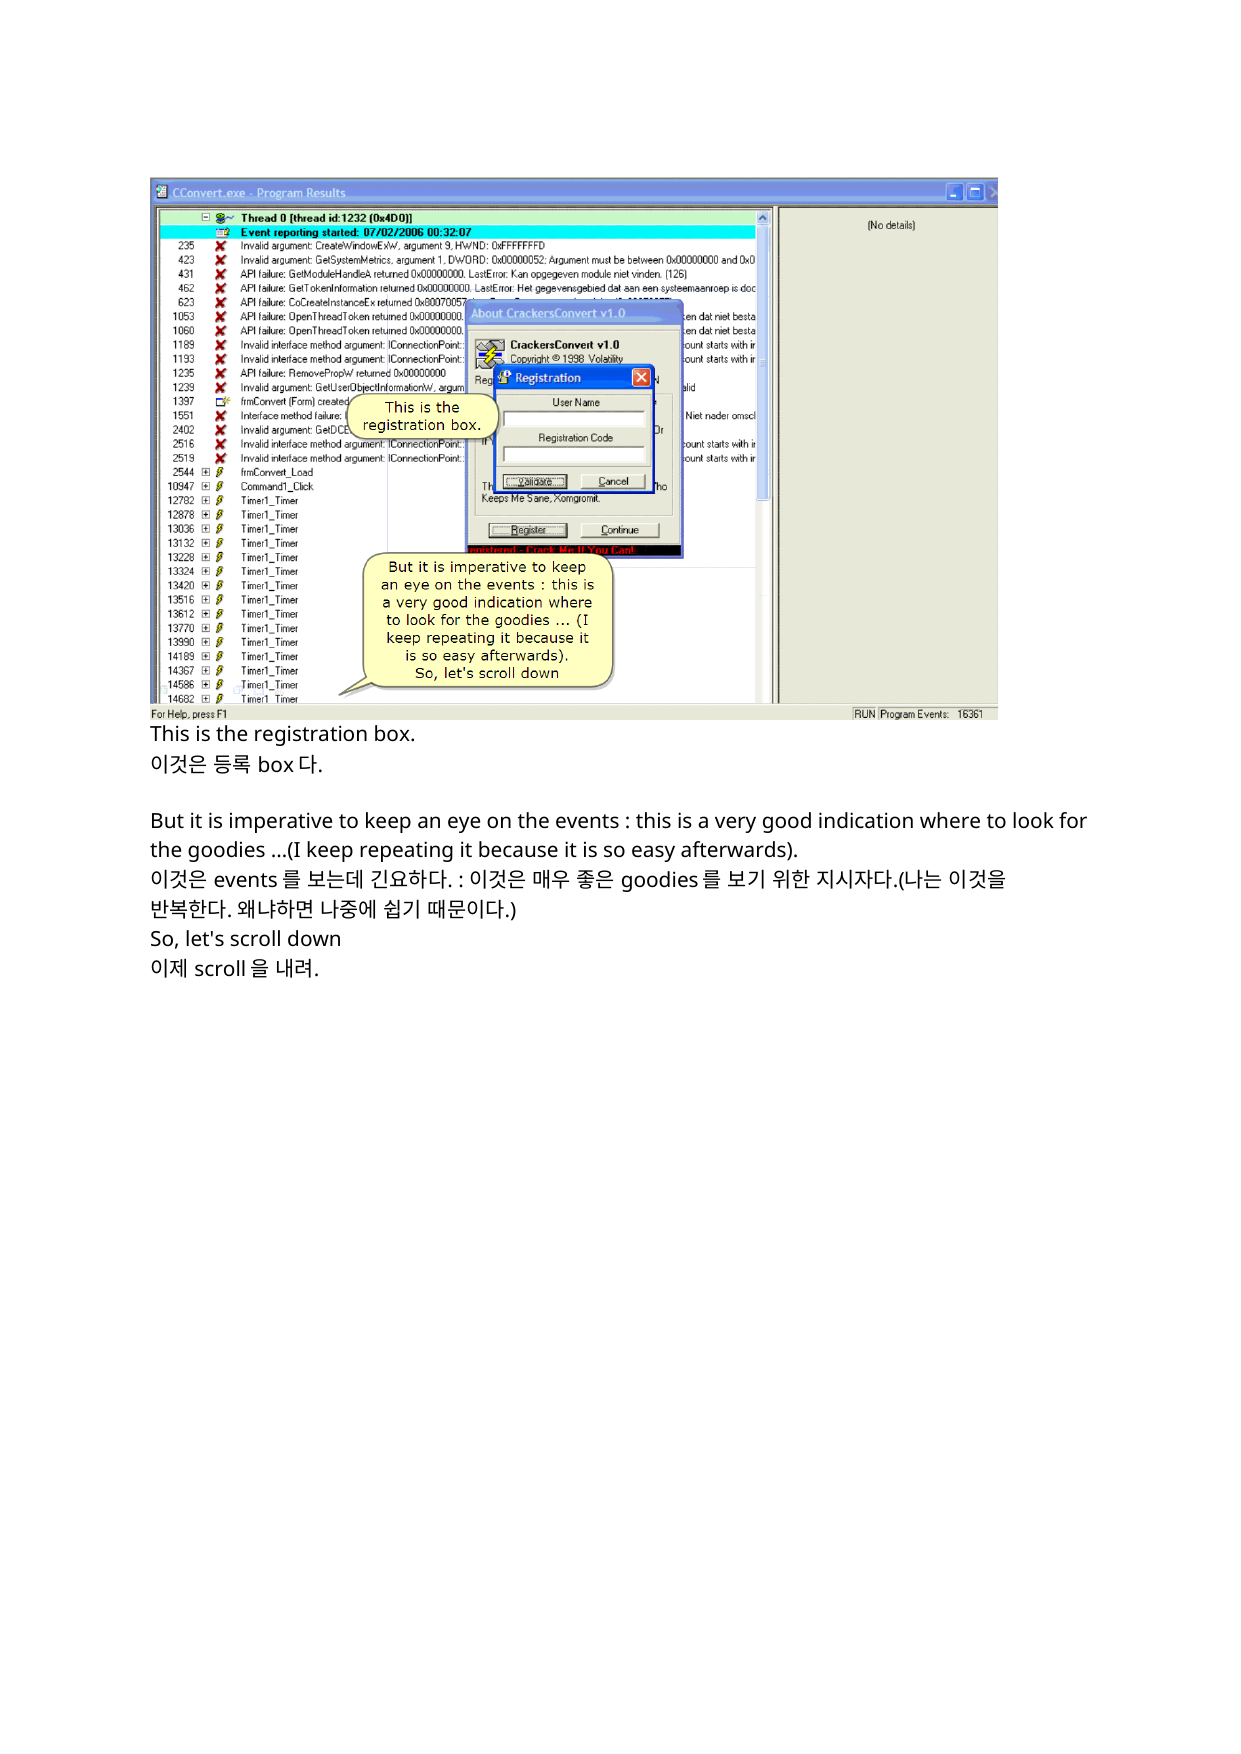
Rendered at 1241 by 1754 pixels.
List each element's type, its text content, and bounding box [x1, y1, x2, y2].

text 이것은 events를 보는데 긴요하다. : 이것은 매우 좋은 goodies를 보기 위한 지시자다.(나는 이것을 반복한다. 왜냐하면 나중에 쉽기 때문이다.) [150, 863, 1090, 924]
text But it is imperative to keep an eye on the events : this is a very good indication where to look for the goodies …(I keep repeating it because it is so easy afterwards). [150, 807, 1090, 863]
text So, let's scroll down [150, 924, 1090, 952]
picture [150, 177, 999, 720]
text 이것은 등록 box다. [150, 748, 1090, 778]
text This is the registration box. [150, 719, 1090, 748]
text 이제 scroll을 내려. [150, 952, 1090, 983]
